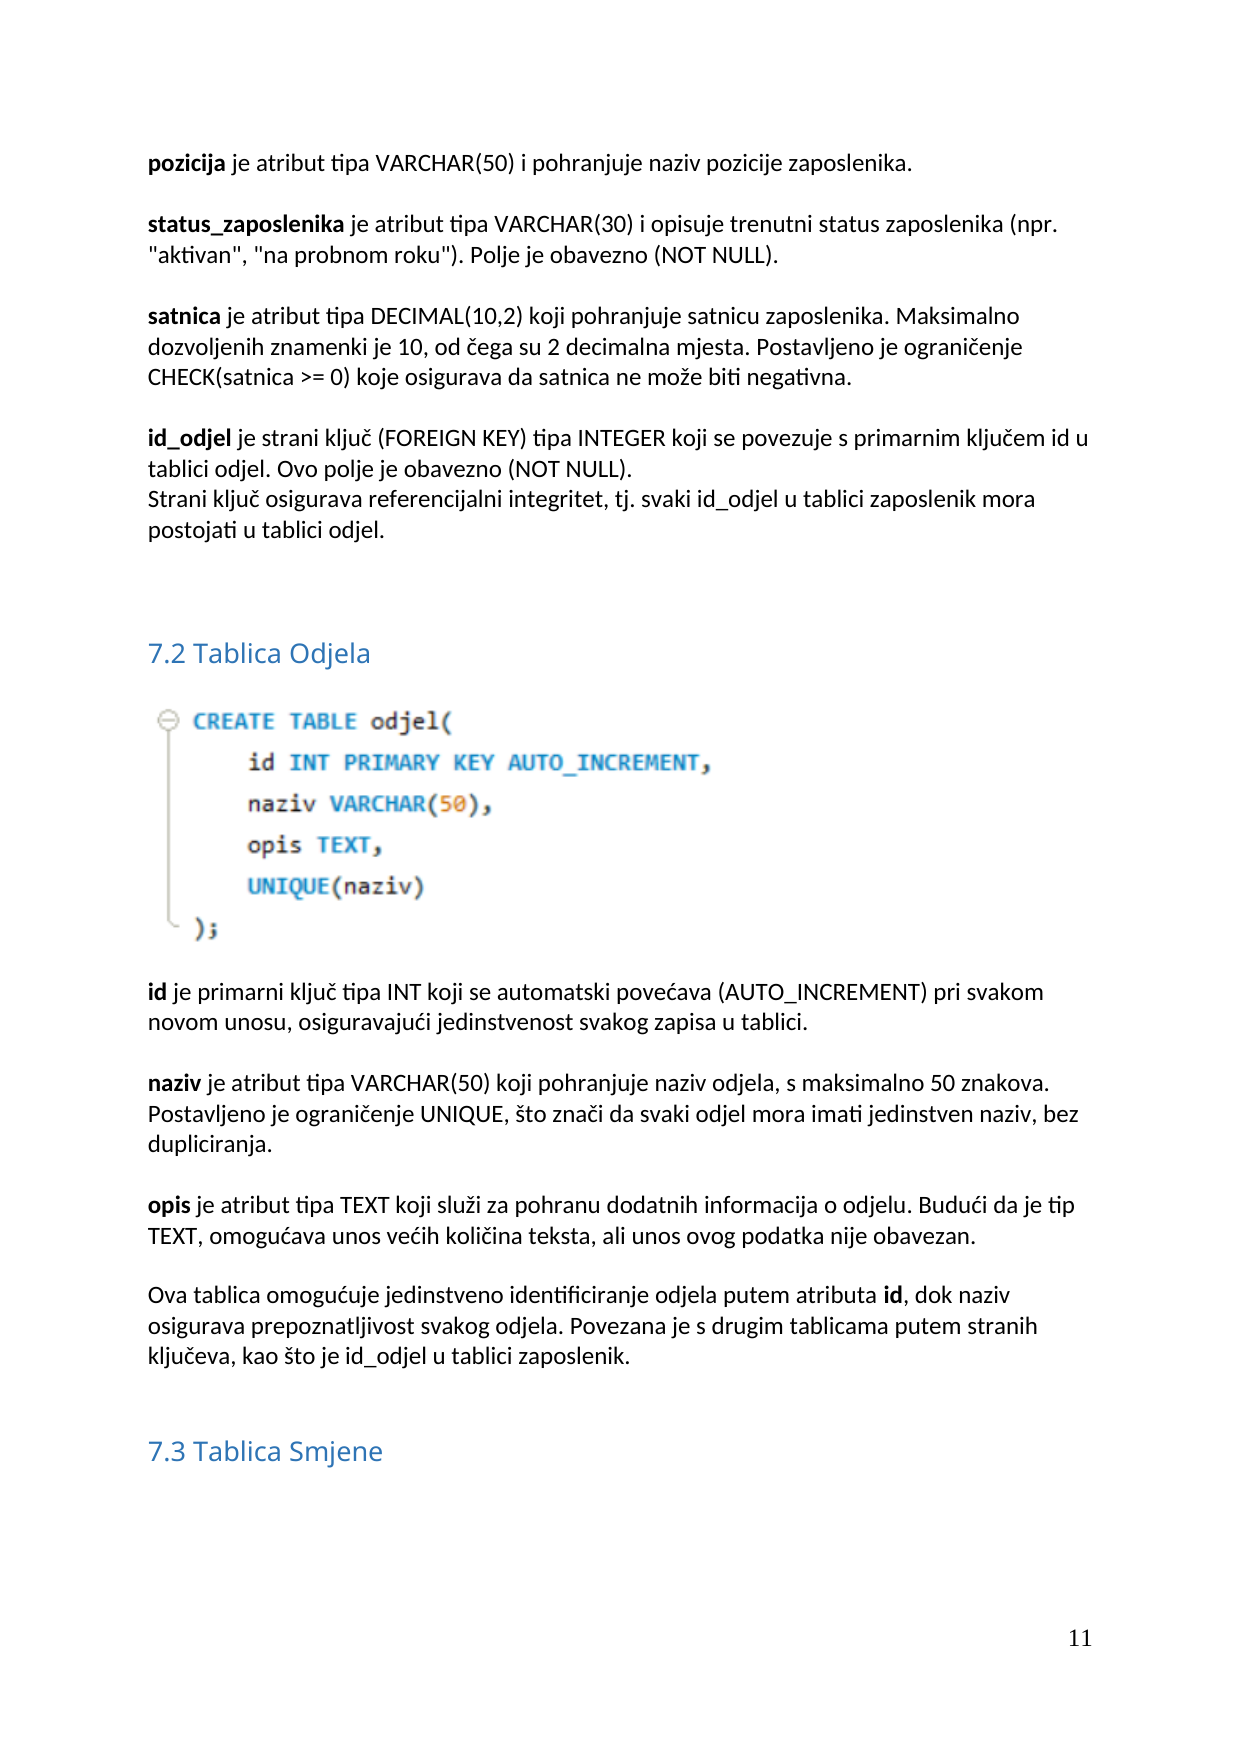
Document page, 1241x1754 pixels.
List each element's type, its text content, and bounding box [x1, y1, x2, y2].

text Strani ključ osigurava referencijalni integritet, tj. svaki id_odjel u tablici zaposlenik mora postojati u tablici odjel. [148, 483, 1093, 544]
text status_zaposlenika je atribut tipa VARCHAR(30) i opisuje trenutni status zaposlenika (npr. "aktivan", "na probnom roku"). Polje je obavezno (NOT NULL). [148, 209, 1093, 270]
text Ova tablica omogućuje jedinstveno identificiranje odjela putem atributa id, dok naziv osigurava prepoznatljivost svakog odjela. Povezana je s drugim tablicama putem stranih ključeva, kao što je id_odjel u tablici zaposlenik. [148, 1279, 1093, 1371]
text naziv je atribut tipa VARCHAR(50) koji pohranjuje naziv odjela, s maksimalno 50 znakova. Postavljeno je ograničenje UNIQUE, što znači da svaki odjel mora imati jedinstven naziv, bez dupliciranja. [148, 1068, 1093, 1159]
subtitle 7.3 Tablica Smjene [148, 1433, 1093, 1469]
text opis je atribut tipa TEXT koji služi za pohranu dodatnih informacija o odjelu. Budući da je tip TEXT, omogućava unos većih količina teksta, ali unos ovog podatka nije obavezan. [148, 1190, 1093, 1251]
text pozicija je atribut tipa VARCHAR(50) i pohranjuje naziv pozicije zaposlenika. [148, 148, 1093, 178]
text id je primarni ključ tipa INT koji se automatski povećava (AUTO_INCREMENT) pri svakom novom unosu, osiguravajući jedinstvenost svakog zapisa u tablici. [148, 976, 1093, 1037]
text id_odjel je strani ključ (FOREIGN KEY) tipa INTEGER koji se povezuje s primarnim ključem id u tablici odjel. Ovo polje je obavezno (NOT NULL). [148, 422, 1093, 483]
subtitle 7.2 Tablica Odjela [148, 635, 1093, 672]
text satnica je atribut tipa DECIMAL(10,2) koji pohranjuje satnicu zaposlenika. Maksimalno dozvoljenih znamenki je 10, od čega su 2 decimalna mjesta. Postavljeno je ograničenje CHECK(satnica >= 0) koje osigurava da satnica ne može biti negativna. [148, 300, 1093, 392]
picture [147, 700, 773, 948]
